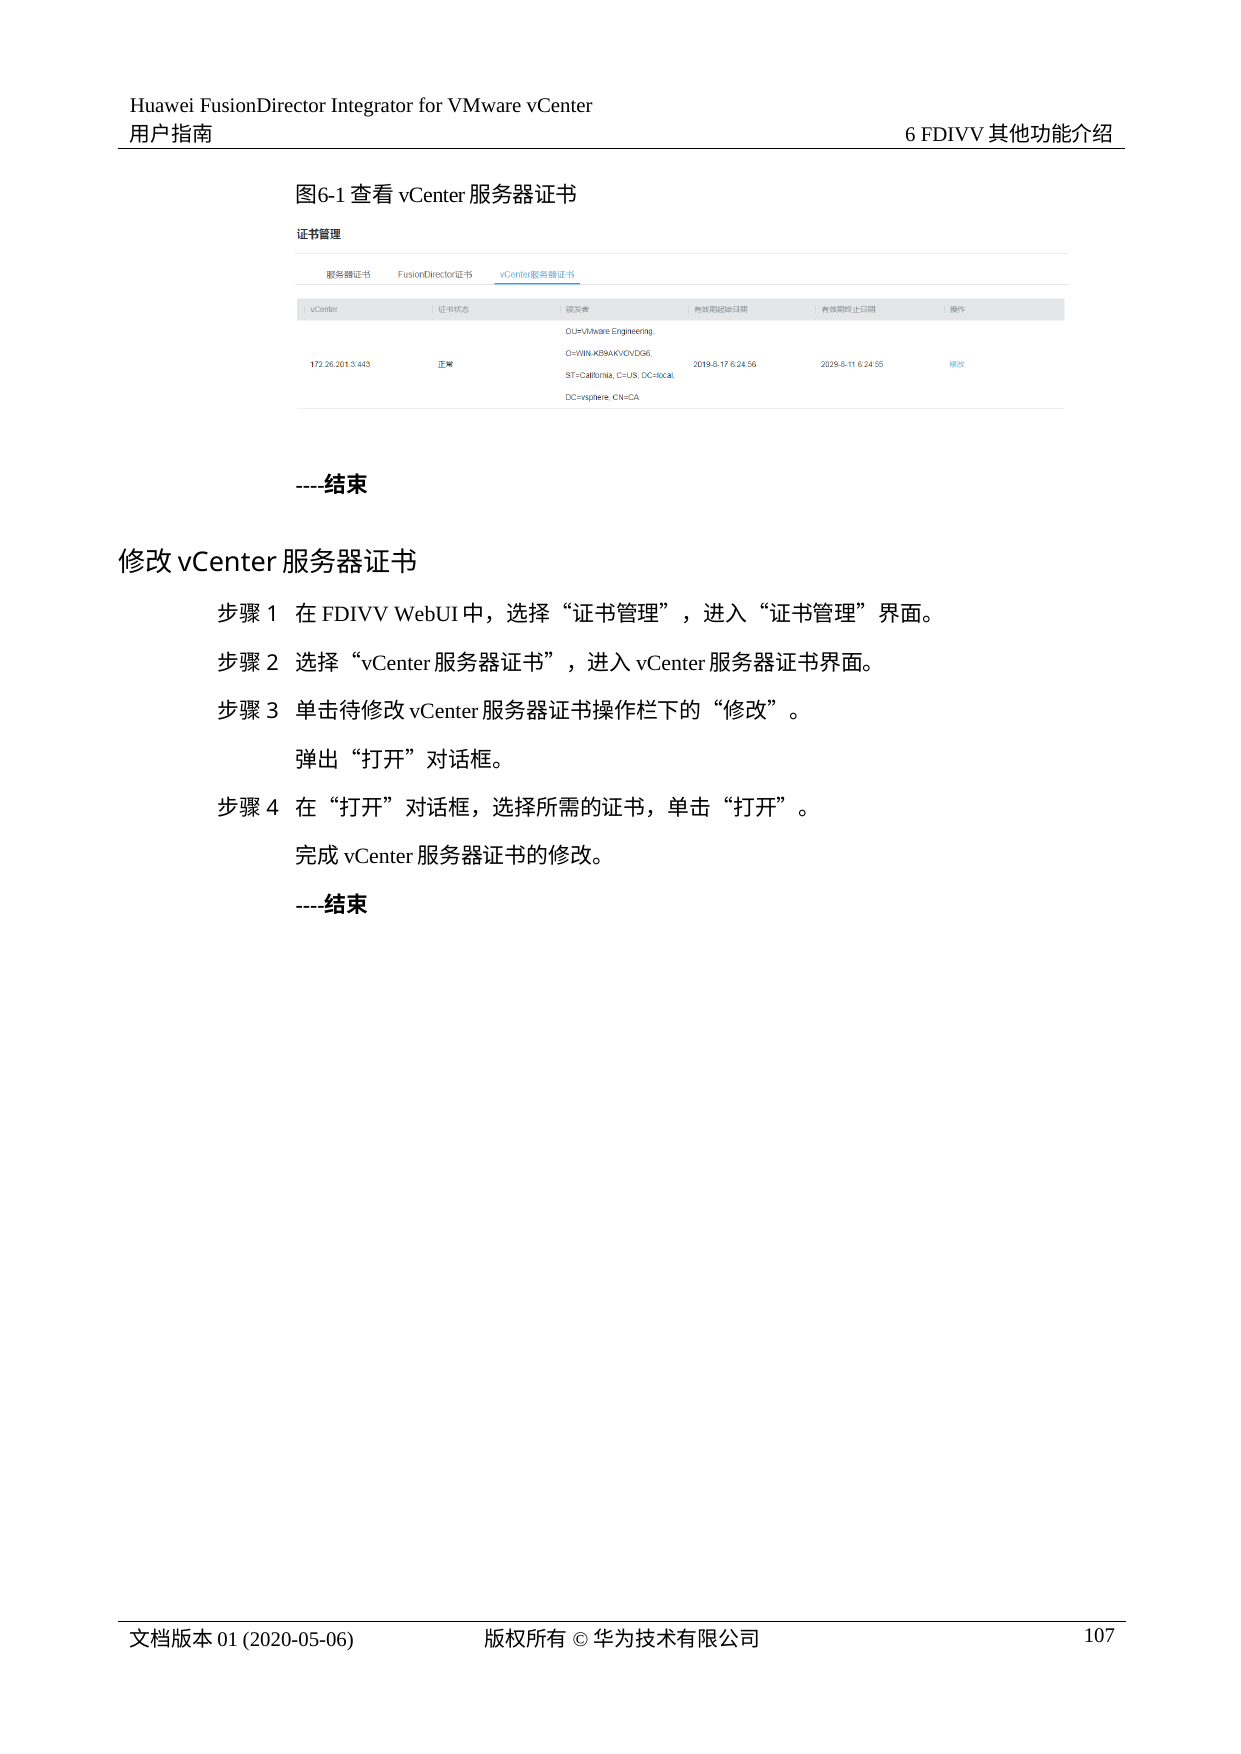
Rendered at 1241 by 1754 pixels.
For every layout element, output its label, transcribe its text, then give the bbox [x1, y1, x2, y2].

text ----结束 [295, 887, 1122, 918]
text 在“打开”对话框，选择所需的证书，单击“打开”。 [279, 790, 1122, 822]
text 查看vCenter服务器证书 [295, 177, 1122, 209]
text 弹出“打开”对话框。 [295, 742, 1122, 773]
text 完成vCenter服务器证书的修改。 [295, 838, 1122, 870]
text 修改vCenter服务器证书 [118, 540, 1122, 580]
text ----结束 [295, 467, 1122, 499]
text 单击待修改vCenter服务器证书操作栏下的“修改”。 [279, 693, 1122, 725]
picture [295, 225, 1068, 409]
list 在FDIVV WebUI中，选择“证书管理”，进入“证书管理”界面。 [279, 596, 1122, 628]
text 选择“vCenter服务器证书”，进入vCenter服务器证书界面。 [279, 645, 1122, 677]
